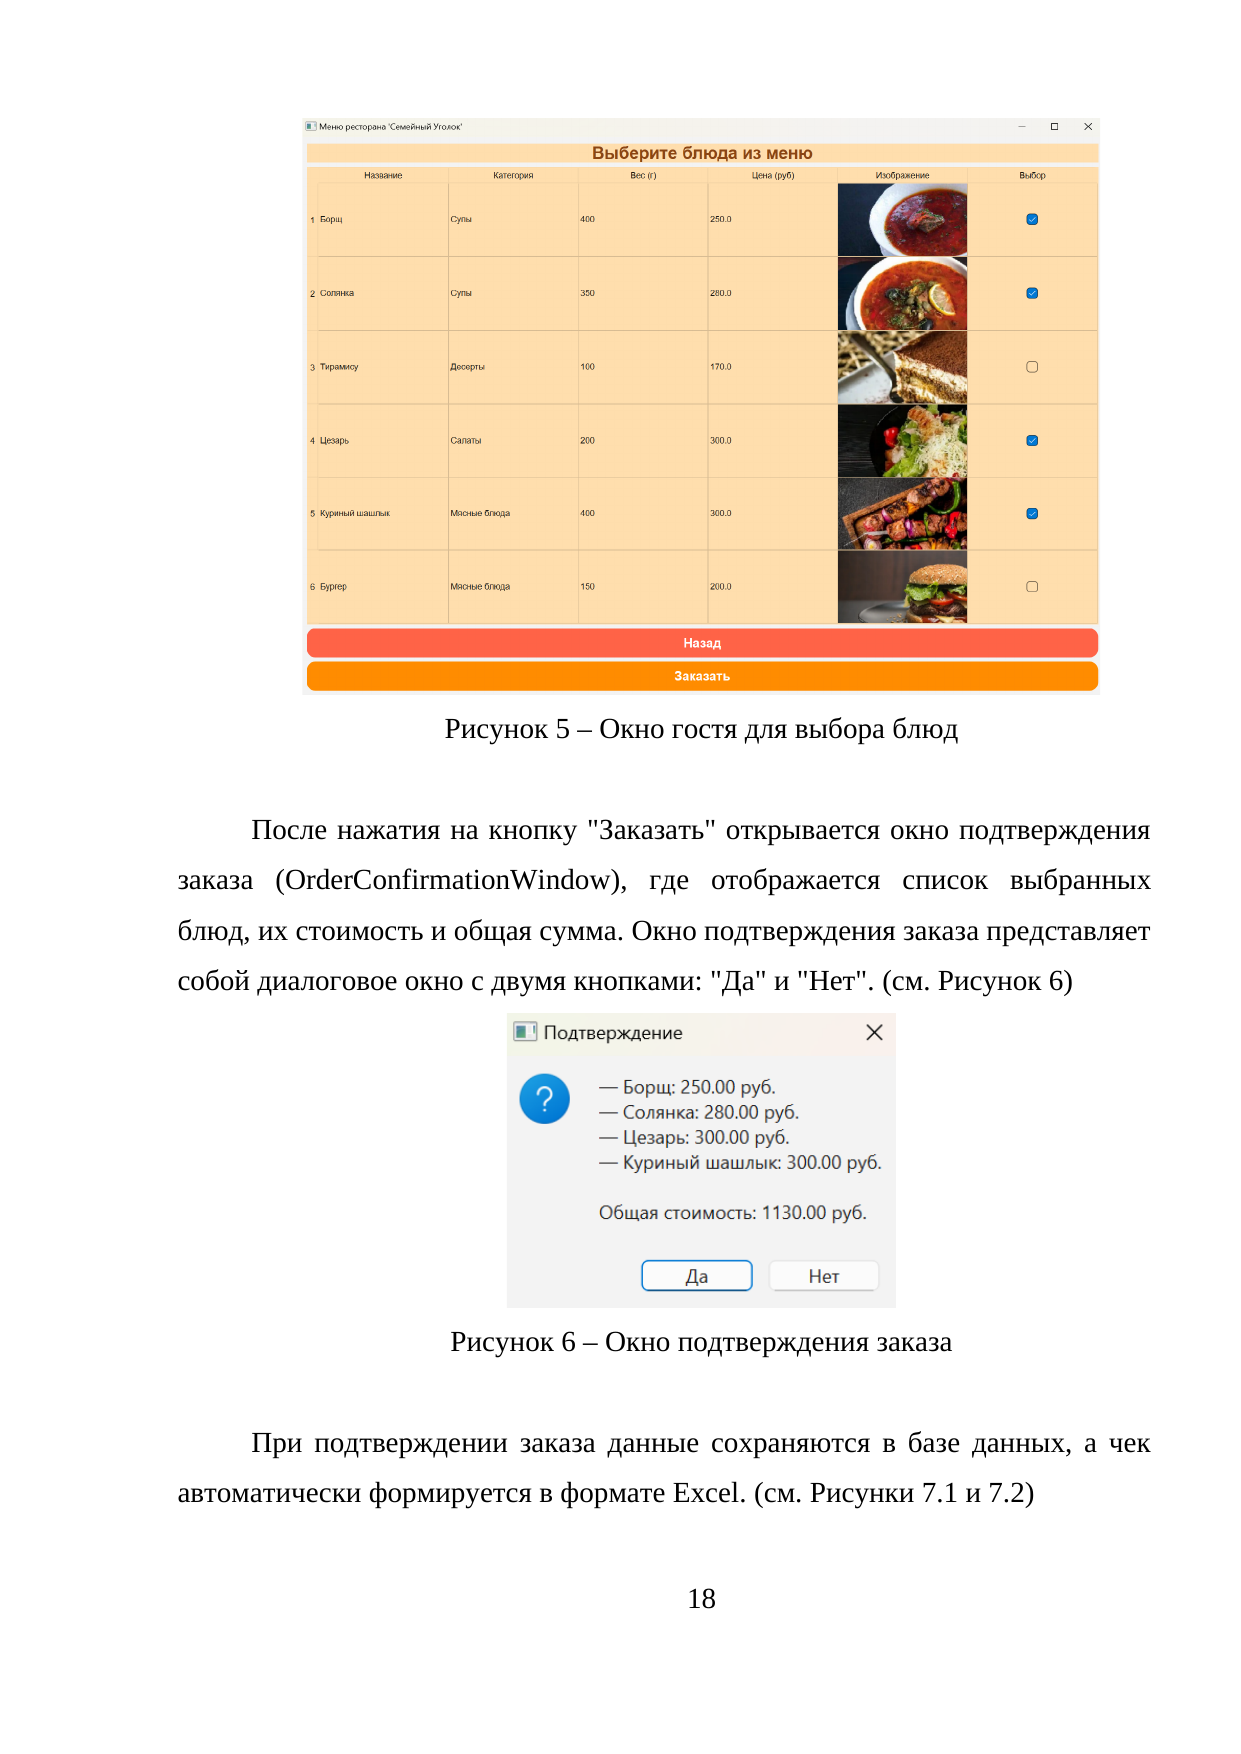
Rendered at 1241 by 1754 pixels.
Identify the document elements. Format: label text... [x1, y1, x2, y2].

text При подтверждении заказа данные сохраняются в базе данных, а чек автоматически формируется в формате Excel. (см. Рисунки 7.1 и 7.2) [177, 1425, 1152, 1508]
text После нажатия на кнопку "Заказать" открывается окно подтверждения заказа (OrderConfirmationWindow), где отображается список выбранных блюд, их стоимость и общая сумма. Окно подтверждения заказа представляет собой диалоговое окно с двумя кнопками: "Да" и "Нет". (см. Рисунок 6) [177, 812, 1152, 996]
text Рисунок 6 – Окно подтверждения заказа [177, 1324, 1152, 1358]
picture [302, 118, 1101, 695]
text Рисунок 5 – Окно гостя для выбора блюд [177, 711, 1152, 745]
picture [506, 1013, 896, 1308]
